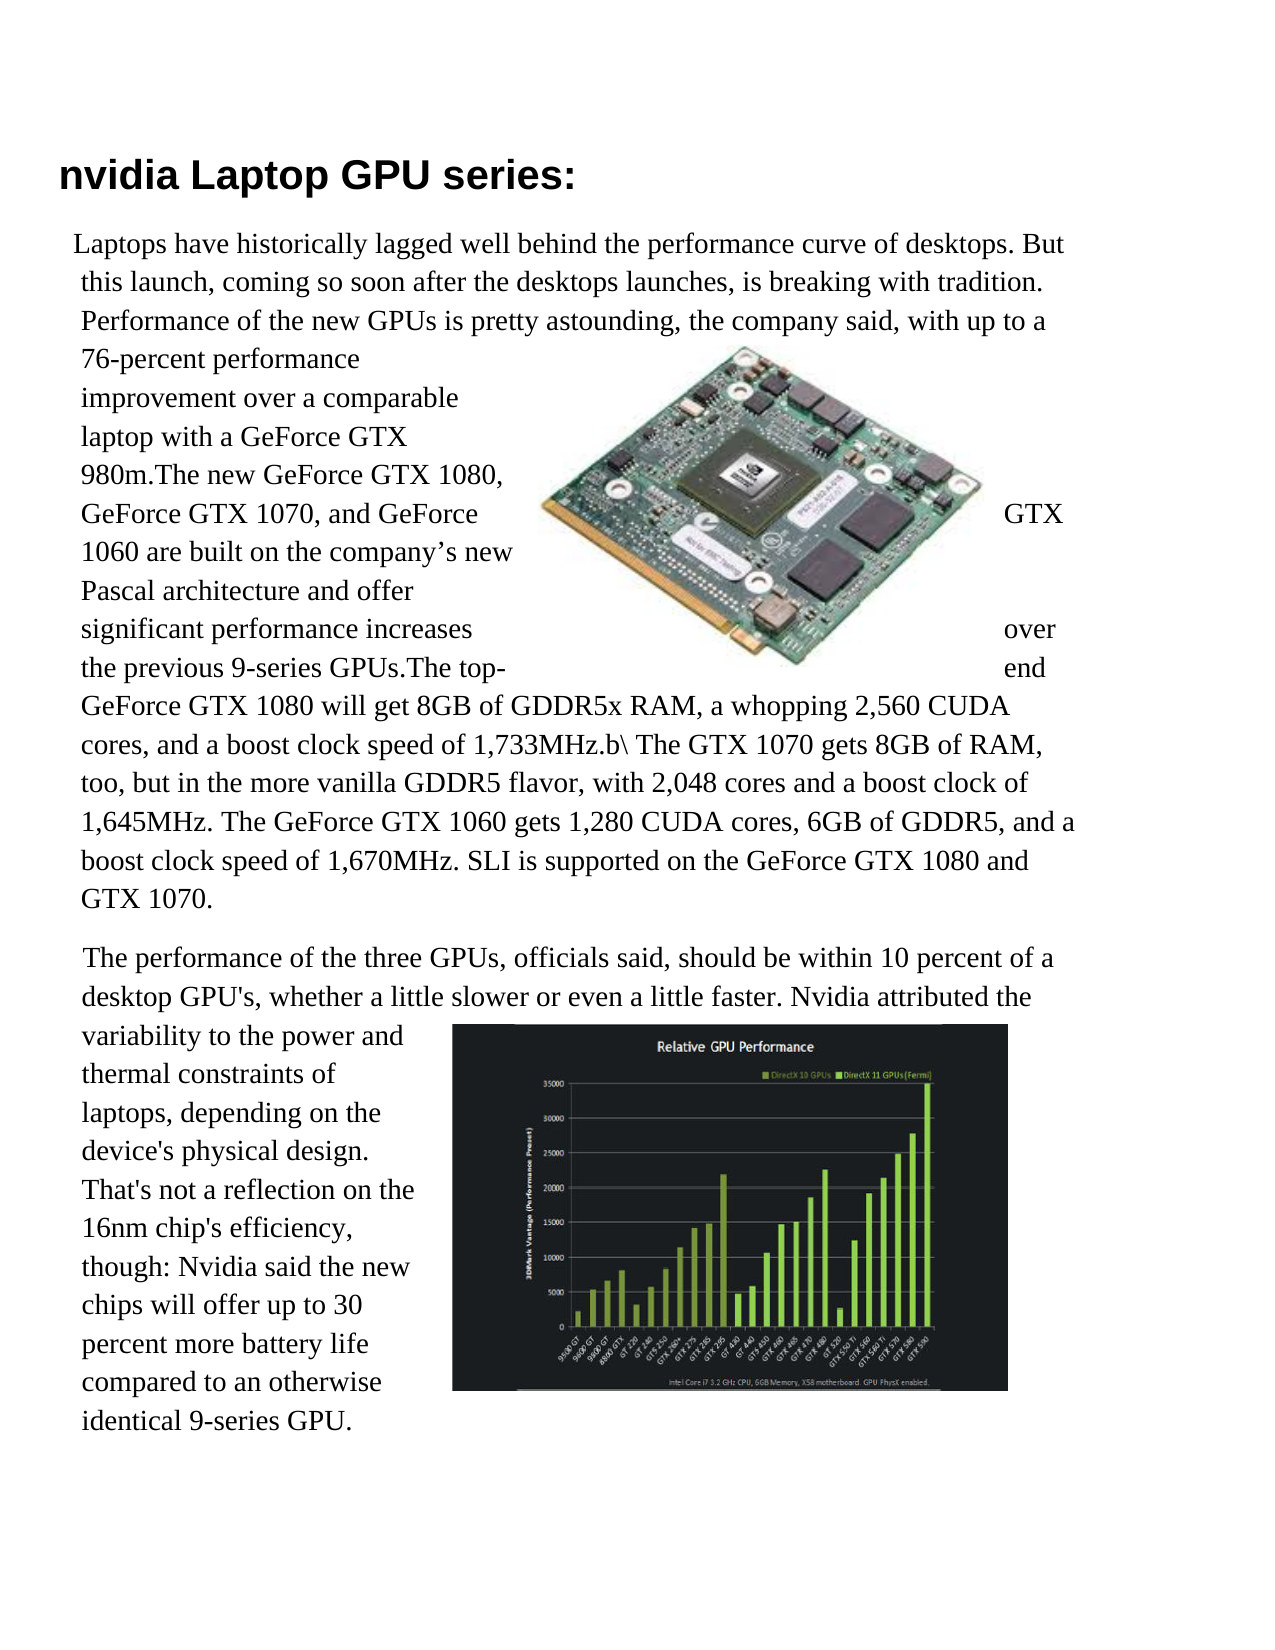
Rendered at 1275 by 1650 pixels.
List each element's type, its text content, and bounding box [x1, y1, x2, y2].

picture [537, 345, 985, 667]
picture [452, 1024, 1008, 1391]
text Laptops have historically lagged well behind the performance curve of desktops. But this launch, coming so soon after the desktops launches, is breaking with tradition. Performance of the new GPUs is pretty astounding, the company said, with up to a 76-percent performance improvement over a comparable laptop with a GeForce GTX 980m.The new GeForce GTX 1080, GeForce GTX 1070, and GeForce GTX 1060 are built on the company’s new Pascal architecture and offer significant performance increases over the previous 9-series GPUs.The top-end GeForce GTX 1080 will get 8GB of GDDR5x RAM, a whopping 2,560 CUDA cores, and a boost clock speed of 1,733MHz.b\ The GTX 1070 gets 8GB of RAM, too, but in the more vanilla GDDR5 flavor, with 2,048 cores and a boost clock of 1,645MHz. The GeForce GTX 1060 gets 1,280 CUDA cores, 6GB of GDDR5, and a boost clock speed of 1,670MHz. SLI is supported on the GeForce GTX 1080 and GTX 1070. [58, 226, 1076, 915]
text nvidia Laptop GPU series: [58, 150, 1076, 198]
